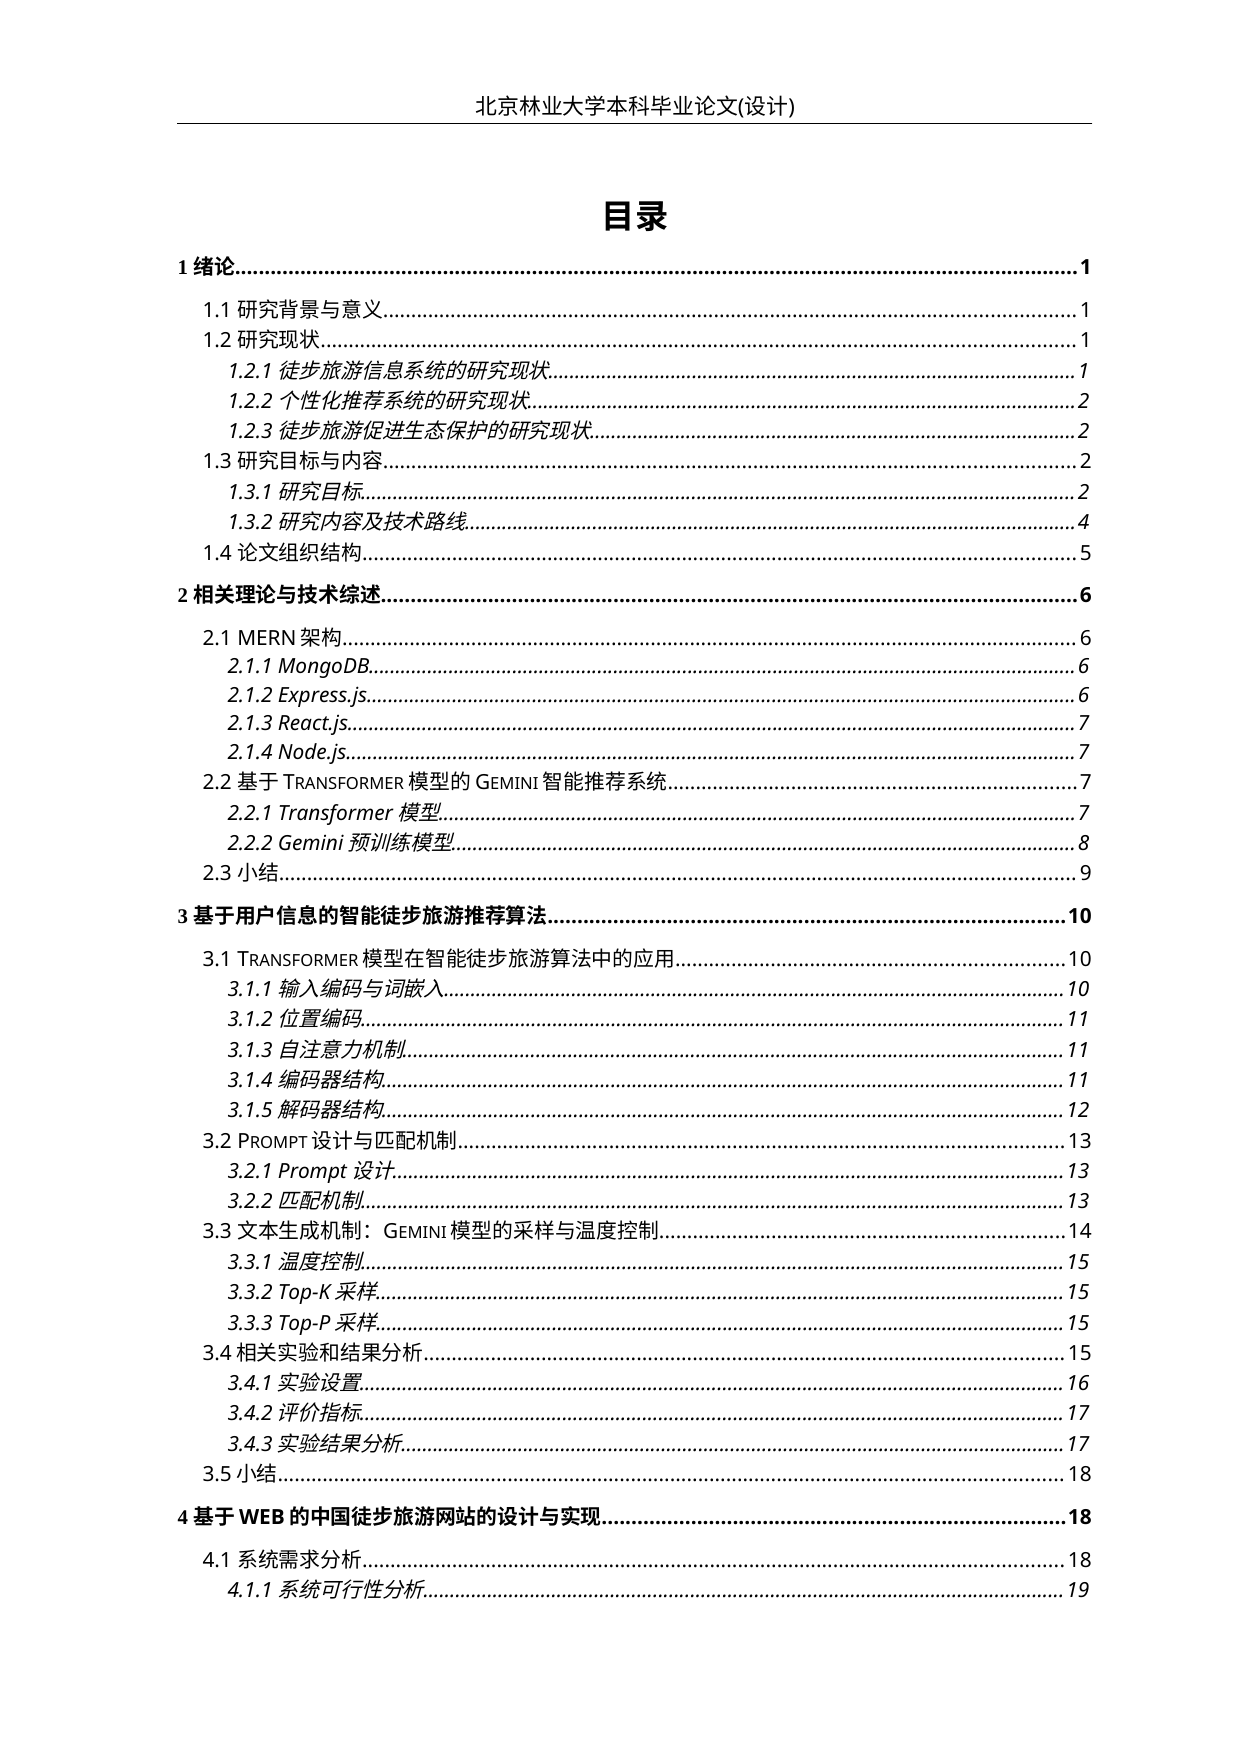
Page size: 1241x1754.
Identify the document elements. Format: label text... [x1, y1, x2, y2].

text 3.2 Prompt设计与匹配机制 13 [202, 1124, 1092, 1154]
text 2.1.4 Node.js 7 [227, 737, 1092, 765]
text 1.3.1 研究目标 2 [227, 475, 1092, 505]
text 1.1 研究背景与意义 1 [202, 293, 1092, 323]
text 2.1.1 MongoDB 6 [227, 652, 1092, 680]
text 1 绪论 1 [177, 250, 1092, 281]
text 1.3.2 研究内容及技术路线 4 [227, 505, 1092, 536]
text 3.4相关实验和结果分析 15 [202, 1336, 1092, 1366]
text 1.2.1 徒步旅游信息系统的研究现状 1 [227, 354, 1092, 384]
text 目录 [177, 190, 1092, 238]
text 2.3 小结 9 [202, 856, 1092, 887]
text 3.1.5 解码器结构 12 [227, 1093, 1092, 1124]
text 3.4.1实验设置 16 [227, 1366, 1092, 1397]
text 1.4 论文组织结构 5 [202, 536, 1092, 566]
text 1.2 研究现状 1 [202, 323, 1092, 354]
text 3.2.1 Prompt设计 13 [227, 1154, 1092, 1184]
text 4.1 系统需求分析 18 [202, 1543, 1092, 1573]
text 3.3.1 温度控制 15 [227, 1245, 1092, 1275]
text 2.1 MERN架构 6 [202, 621, 1092, 652]
text 3.4.3实验结果分析 17 [227, 1427, 1092, 1457]
text 2.2.2 Gemini预训练模型 8 [227, 826, 1092, 856]
text 3.5小结 18 [202, 1457, 1092, 1488]
text 2.1.2 Express.js 6 [227, 680, 1092, 708]
text 3.3.3 Top-P采样 15 [227, 1306, 1092, 1336]
text 3.1.4 编码器结构 11 [227, 1063, 1092, 1093]
text 4.1.1 系统可行性分析 19 [227, 1573, 1092, 1603]
text 1.3 研究目标与内容 2 [202, 445, 1092, 475]
text 4 基于Web的中国徒步旅游网站的设计与实现 18 [177, 1500, 1092, 1530]
text 1.2.2 个性化推荐系统的研究现状 2 [227, 384, 1092, 414]
text 2.2 基于Transformer模型的Gemini智能推荐系统 7 [202, 765, 1092, 796]
text 2.1.3 React.js 7 [227, 708, 1092, 737]
text 3.1.1 输入编码与词嵌入 10 [227, 972, 1092, 1003]
text 2 相关理论与技术综述 6 [177, 578, 1092, 609]
text 3 基于用户信息的智能徒步旅游推荐算法 10 [177, 899, 1092, 929]
text 3.3 文本生成机制：Gemini模型的采样与温度控制 14 [202, 1215, 1092, 1245]
text 3.2.2 匹配机制 13 [227, 1184, 1092, 1215]
text 3.1.2 位置编码 11 [227, 1003, 1092, 1033]
text 3.1.3 自注意力机制 11 [227, 1033, 1092, 1063]
text 3.4.2评价指标 17 [227, 1397, 1092, 1427]
text 1.2.3 徒步旅游促进生态保护的研究现状 2 [227, 414, 1092, 445]
text 2.2.1 Transformer模型 7 [227, 796, 1092, 826]
text 3.1 Transformer模型在智能徒步旅游算法中的应用 10 [202, 942, 1092, 972]
text 3.3.2 Top-K采样 15 [227, 1275, 1092, 1306]
